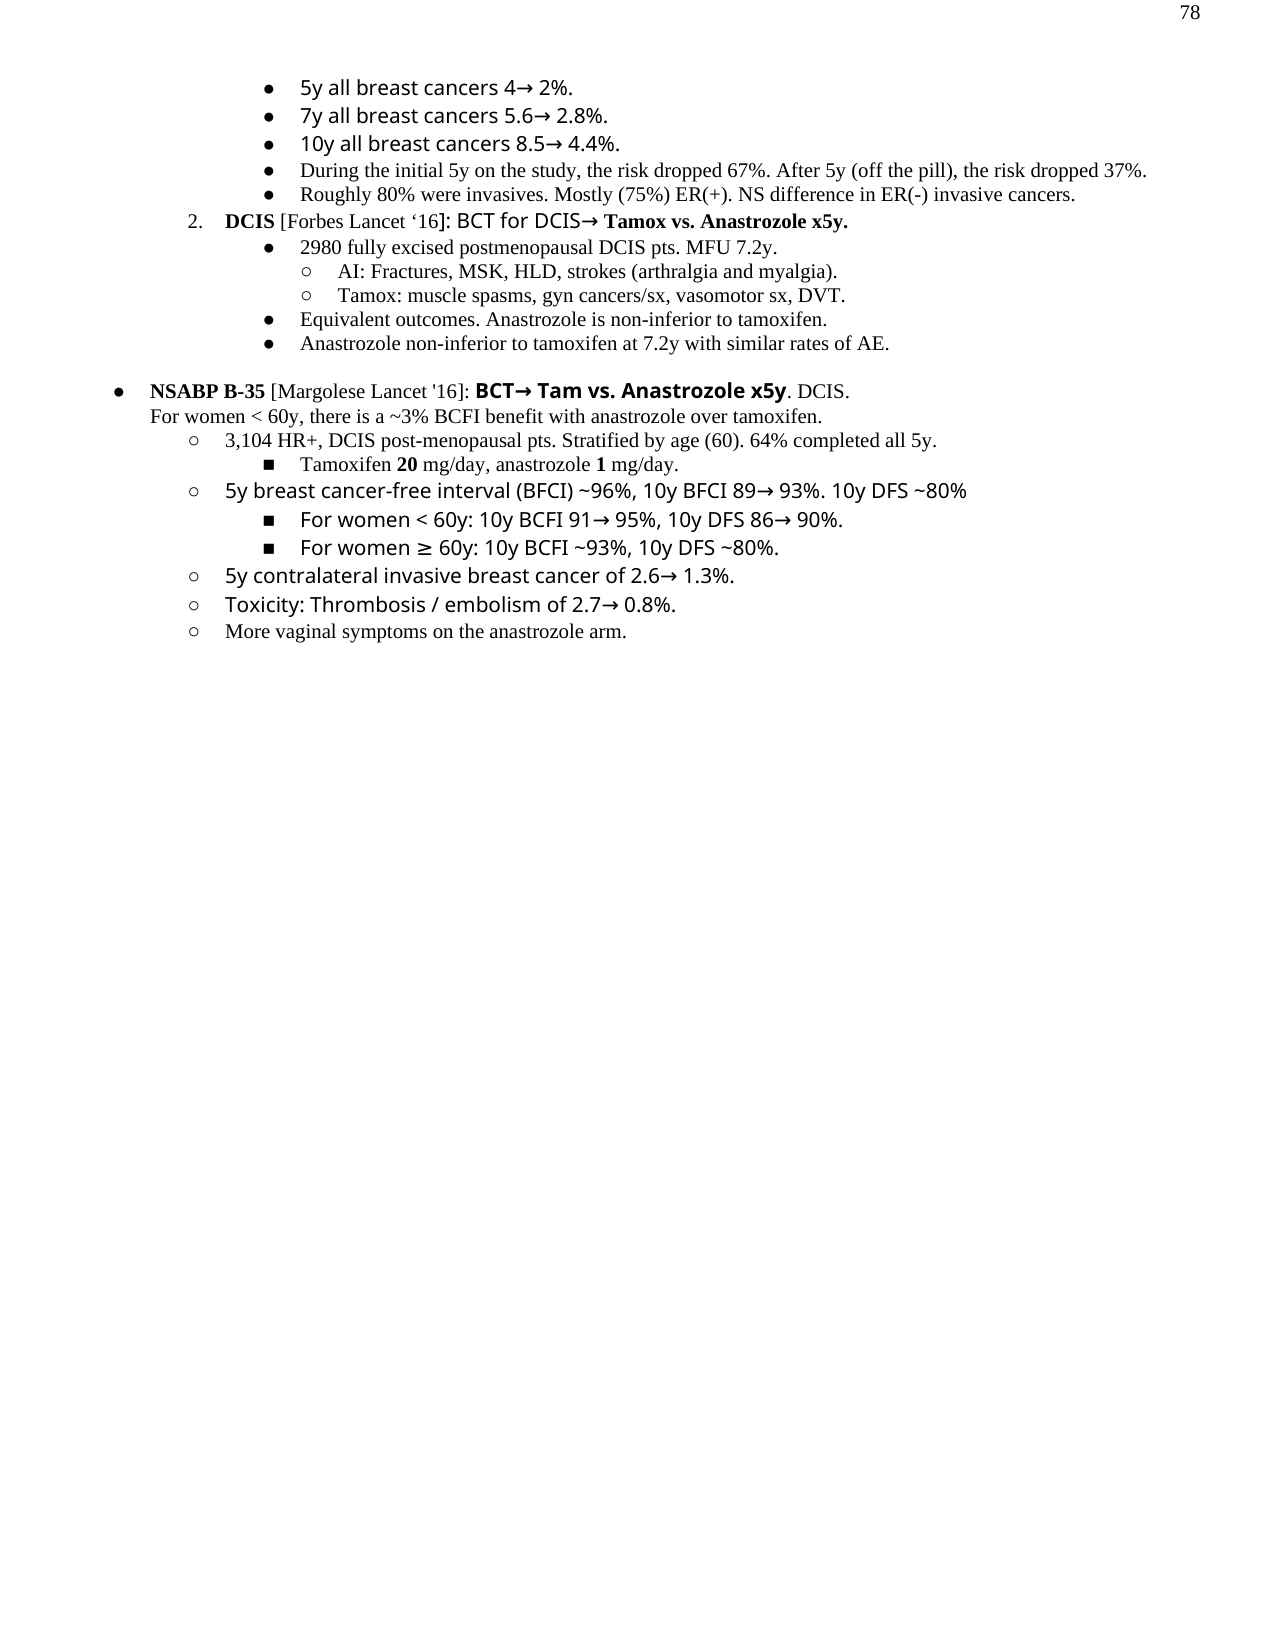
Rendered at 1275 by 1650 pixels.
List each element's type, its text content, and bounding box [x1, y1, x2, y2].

list For women < 60y: 10y BCFI 91→ 95%, 10y DFS 86→ 90%. [262, 505, 1200, 533]
list Tamox: muscle spasms, gyn cancers/sx, vasomotor sx, DVT. [300, 283, 1200, 307]
list 5y contralateral invasive breast cancer of 2.6→ 1.3%. [187, 562, 1200, 590]
list Equivalent outcomes. Anastrozole is non-inferior to tamoxifen. [262, 307, 1200, 331]
list Toxicity: Thrombosis / embolism of 2.7→ 0.8%. [187, 590, 1200, 618]
list 5y breast cancer-free interval (BFCI) ~96%, 10y BFCI 89→ 93%. 10y DFS ~80% [187, 476, 1200, 505]
list 2980 fully excised postmenopausal DCIS pts. MFU 7.2y. [262, 234, 1200, 259]
list Anastrozole non-inferior to tamoxifen at 7.2y with similar rates of AE. [262, 331, 1200, 355]
list Roughly 80% were invasives. Mostly (75%) ER(+). NS difference in ER(-) invasive cancers. [262, 182, 1200, 206]
list More vaginal symptoms on the anastrozole arm. [187, 618, 1200, 643]
list 5y all breast cancers 4→ 2%. [262, 73, 1200, 101]
list 3,104 HR+, DCIS post-menopausal pts. Stratified by age (60). 64% completed all 5y. [187, 428, 1200, 452]
list 10y all breast cancers 8.5→ 4.4%. [262, 129, 1200, 158]
list 7y all breast cancers 5.6→ 2.8%. [262, 101, 1200, 129]
list Tamoxifen 20 mg/day, anastrozole 1 mg/day. [262, 452, 1200, 476]
list AI: Fractures, MSK, HLD, strokes (arthralgia and myalgia). [300, 259, 1200, 283]
list NSABP B-35 [Margolese Lancet '16]: BCT→ Tam vs. Anastrozole x5y. DCIS. For women < 60y, there is a ~3% BCFI benefit with anastrozole over tamoxifen. [112, 376, 1200, 428]
list For women ≥ 60y: 10y BCFI ~93%, 10y DFS ~80%. [262, 533, 1200, 562]
list DCIS [Forbes Lancet ‘16]: BCT for DCIS→ Tamox vs. Anastrozole x5y. [187, 206, 1200, 234]
list During the initial 5y on the study, the risk dropped 67%. After 5y (off the pill), the risk dropped 37%. [262, 158, 1200, 182]
